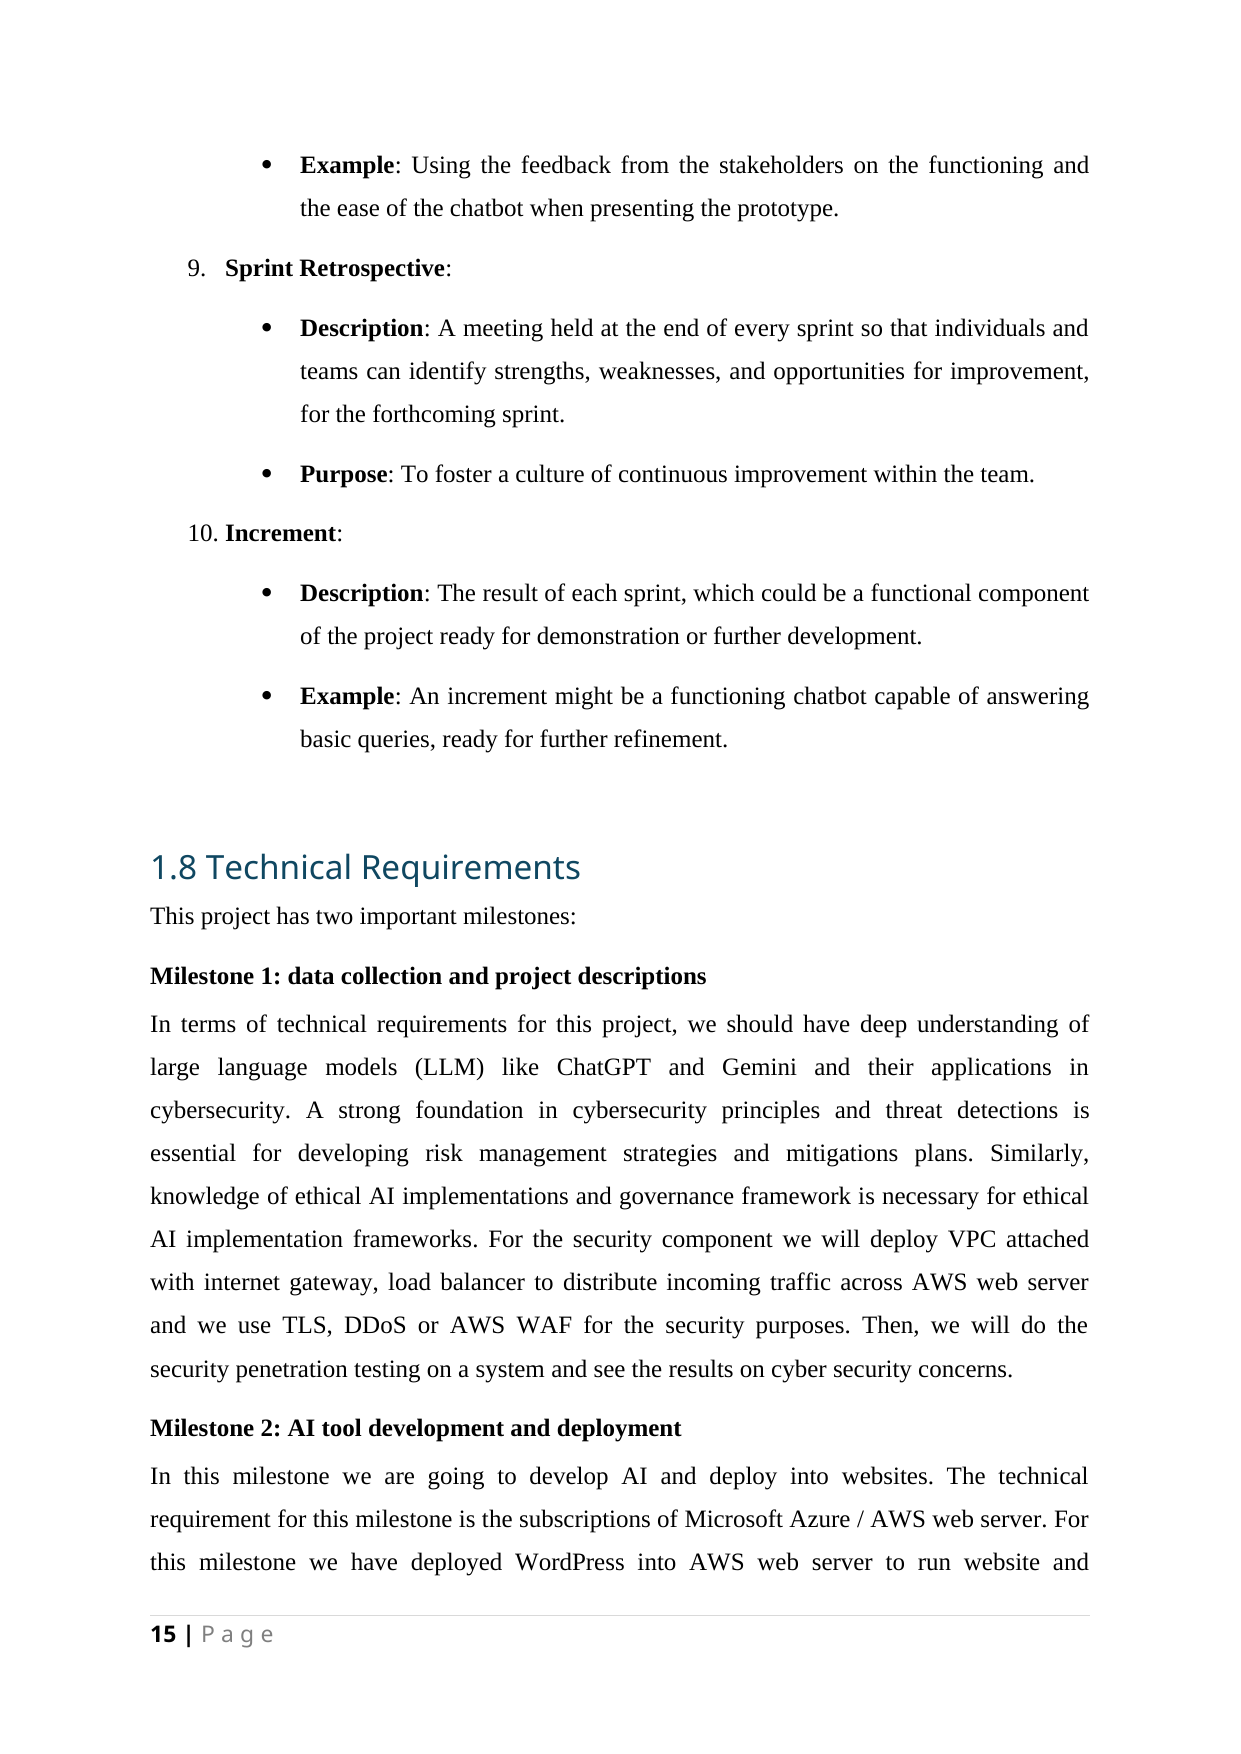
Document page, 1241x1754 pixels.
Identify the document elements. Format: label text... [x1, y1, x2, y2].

list Example: An increment might be a functioning chatbot capable of answering basic queries, ready for further refinement. [262, 681, 1090, 753]
list Description: The result of each sprint, which could be a functional component of the project ready for demonstration or further development. [262, 578, 1090, 650]
list Description: A meeting held at the end of every sprint so that individuals and teams can identify strengths, weaknesses, and opportunities for improvement, for the forthcoming sprint. [262, 313, 1090, 428]
text This project has two important milestones: [150, 901, 1090, 930]
list Increment: [187, 518, 1090, 547]
text Milestone 2: AI tool development and deployment [150, 1413, 1090, 1442]
text In terms of technical requirements for this project, we should have deep understanding of large language models (LLM) like ChatGPT and Gemini and their applications in cybersecurity. A strong foundation in cybersecurity principles and threat detections is essential for developing risk management strategies and mitigations plans. Similarly, knowledge of ethical AI implementations and governance framework is necessary for ethical AI implementation frameworks. For the security component we will deploy VPC attached with internet gateway, load balancer to distribute incoming traffic across AWS web server and we use TLS, DDoS or AWS WAF for the security purposes. Then, we will do the security penetration testing on a system and see the results on cyber security concerns. [150, 1009, 1090, 1382]
list Sprint Retrospective: [187, 253, 1090, 282]
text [150, 1461, 1090, 1576]
list Purpose: To foster a culture of continuous improvement within the team. [262, 459, 1090, 487]
subtitle 1.8 Technical Requirements [150, 844, 1090, 889]
text Milestone 1: data collection and project descriptions [150, 961, 1090, 990]
list Example: Using the feedback from the stakeholders on the functioning and the ease of the chatbot when presenting the prototype. [262, 150, 1090, 222]
